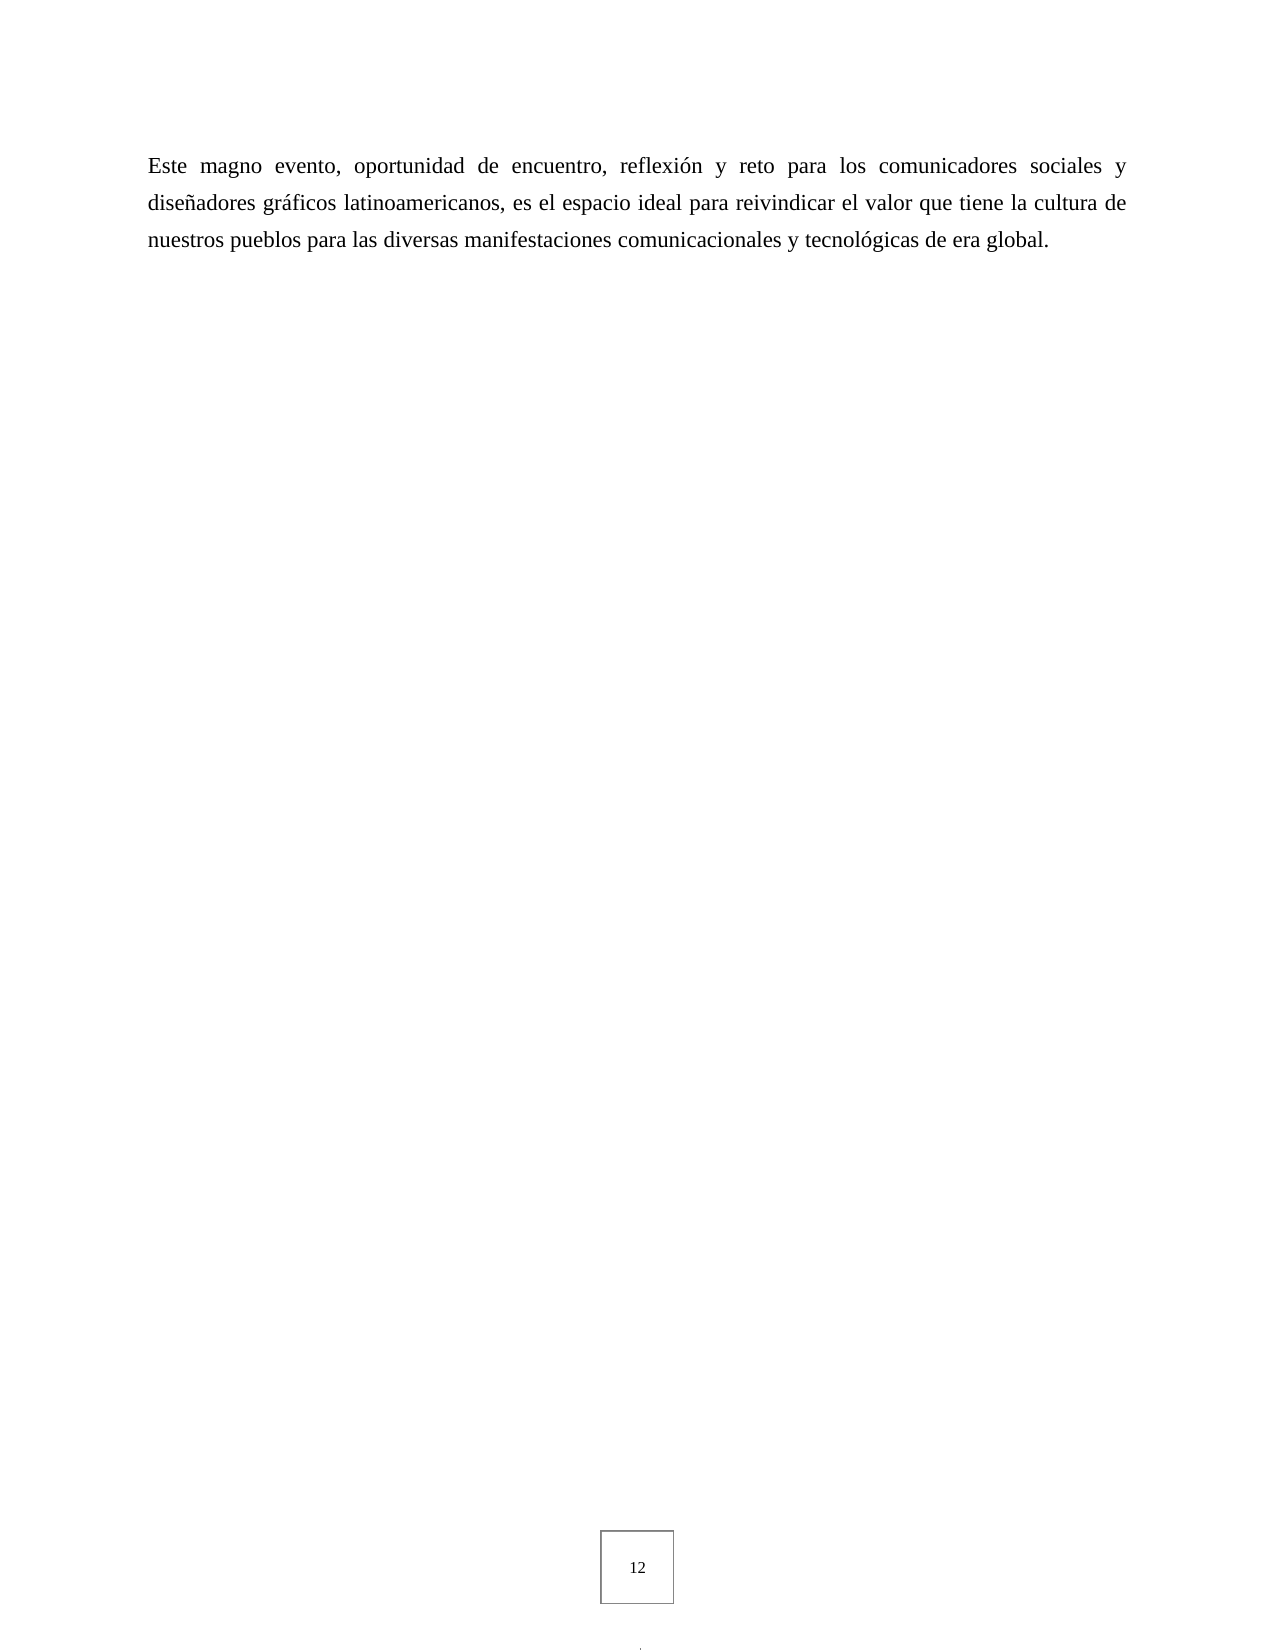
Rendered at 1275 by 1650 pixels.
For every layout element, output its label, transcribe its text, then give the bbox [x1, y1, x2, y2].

picture [600, 1530, 674, 1604]
text Este magno evento, oportunidad de encuentro, reflexión y reto para los comunicadores sociales y diseñadores gráficos latinoamericanos, es el espacio ideal para reivindicar el valor que tiene la cultura de nuestros pueblos para las diversas manifestaciones comunicacionales y tecnológicas de era global. [148, 152, 1127, 252]
